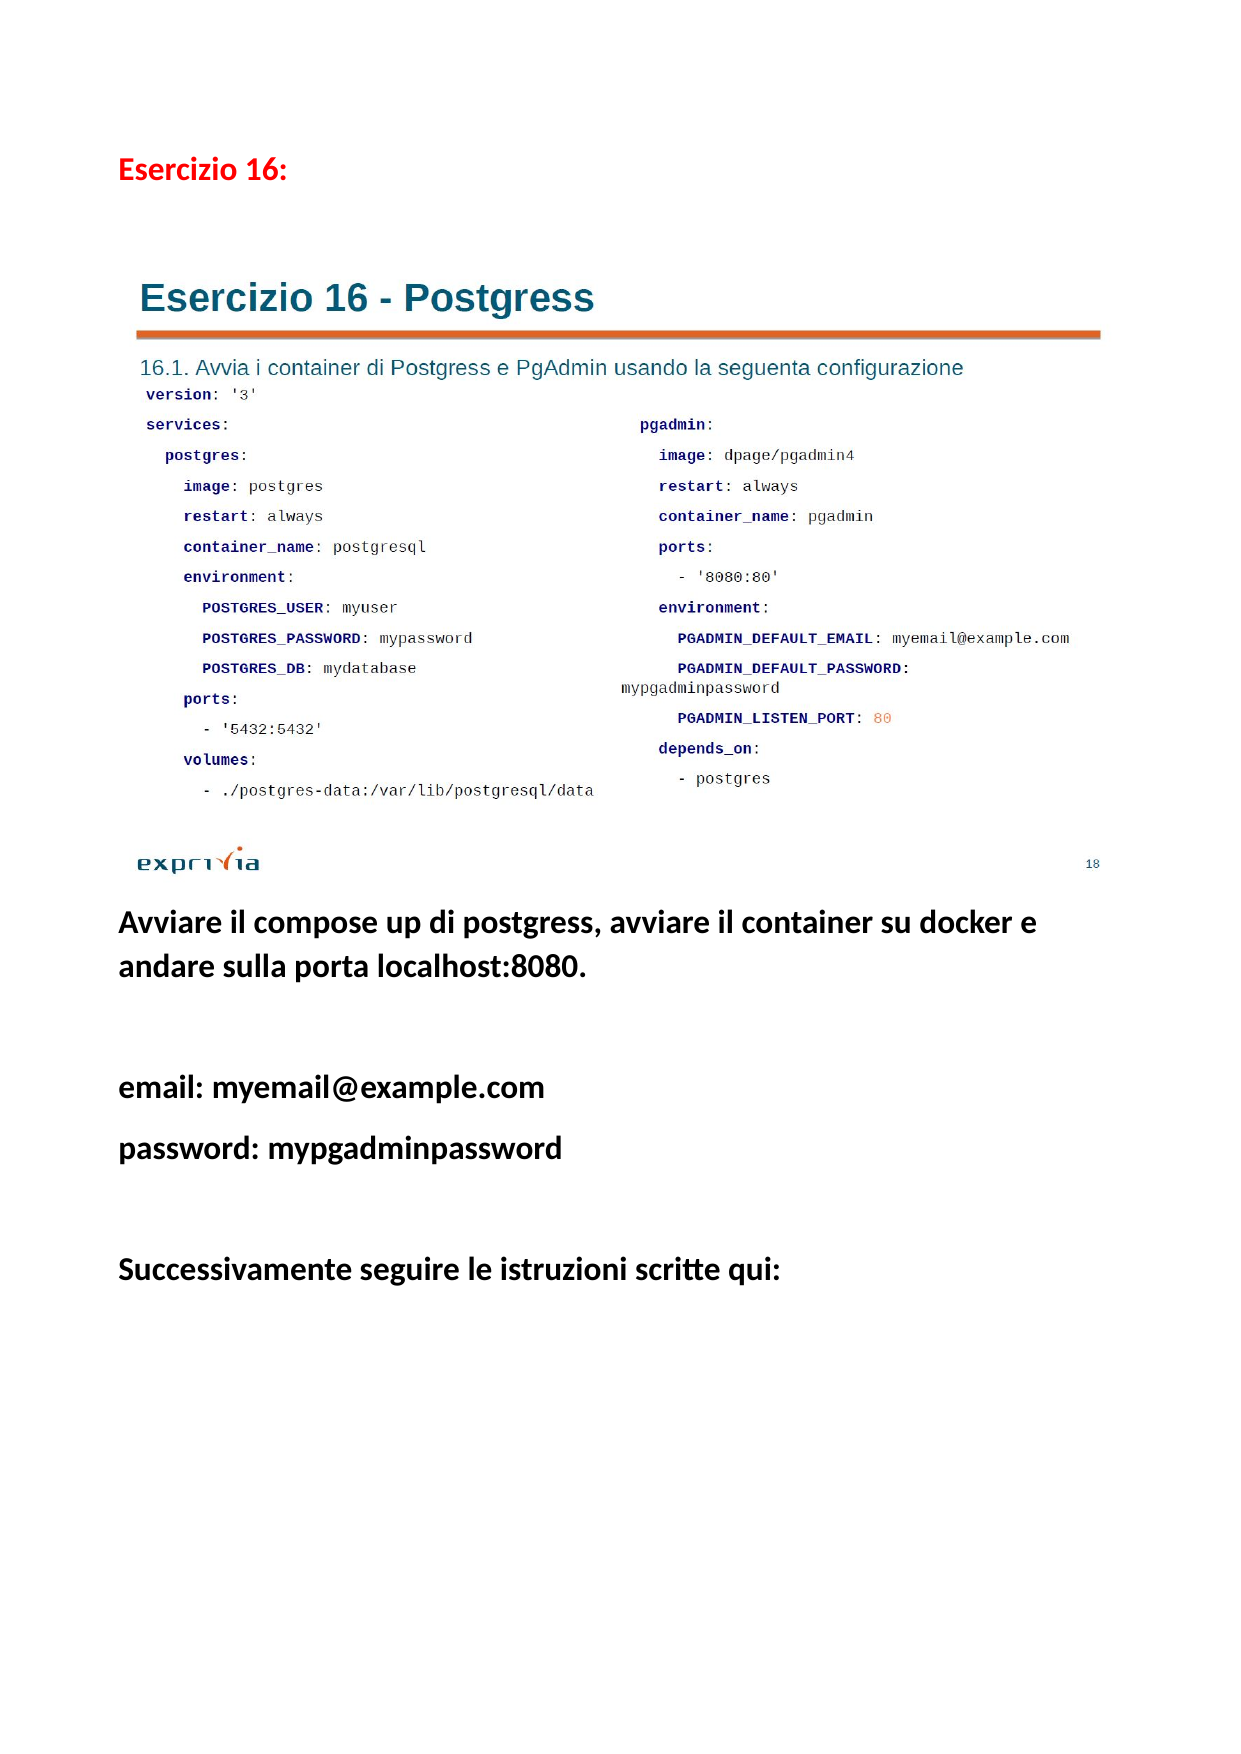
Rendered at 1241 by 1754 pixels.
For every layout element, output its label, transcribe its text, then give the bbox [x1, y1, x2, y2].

text password: mypgadminpassword [118, 1127, 1122, 1168]
text Successivamente seguire le istruzioni scritte qui: [118, 1248, 1122, 1289]
text Esercizio 16: [118, 148, 1122, 188]
picture [118, 268, 1121, 883]
text email: myemail@example.com [118, 1066, 1122, 1107]
text Avviare il compose up di postgress, avviare il container su docker e andare sulla porta localhost:8080. [118, 901, 1122, 986]
